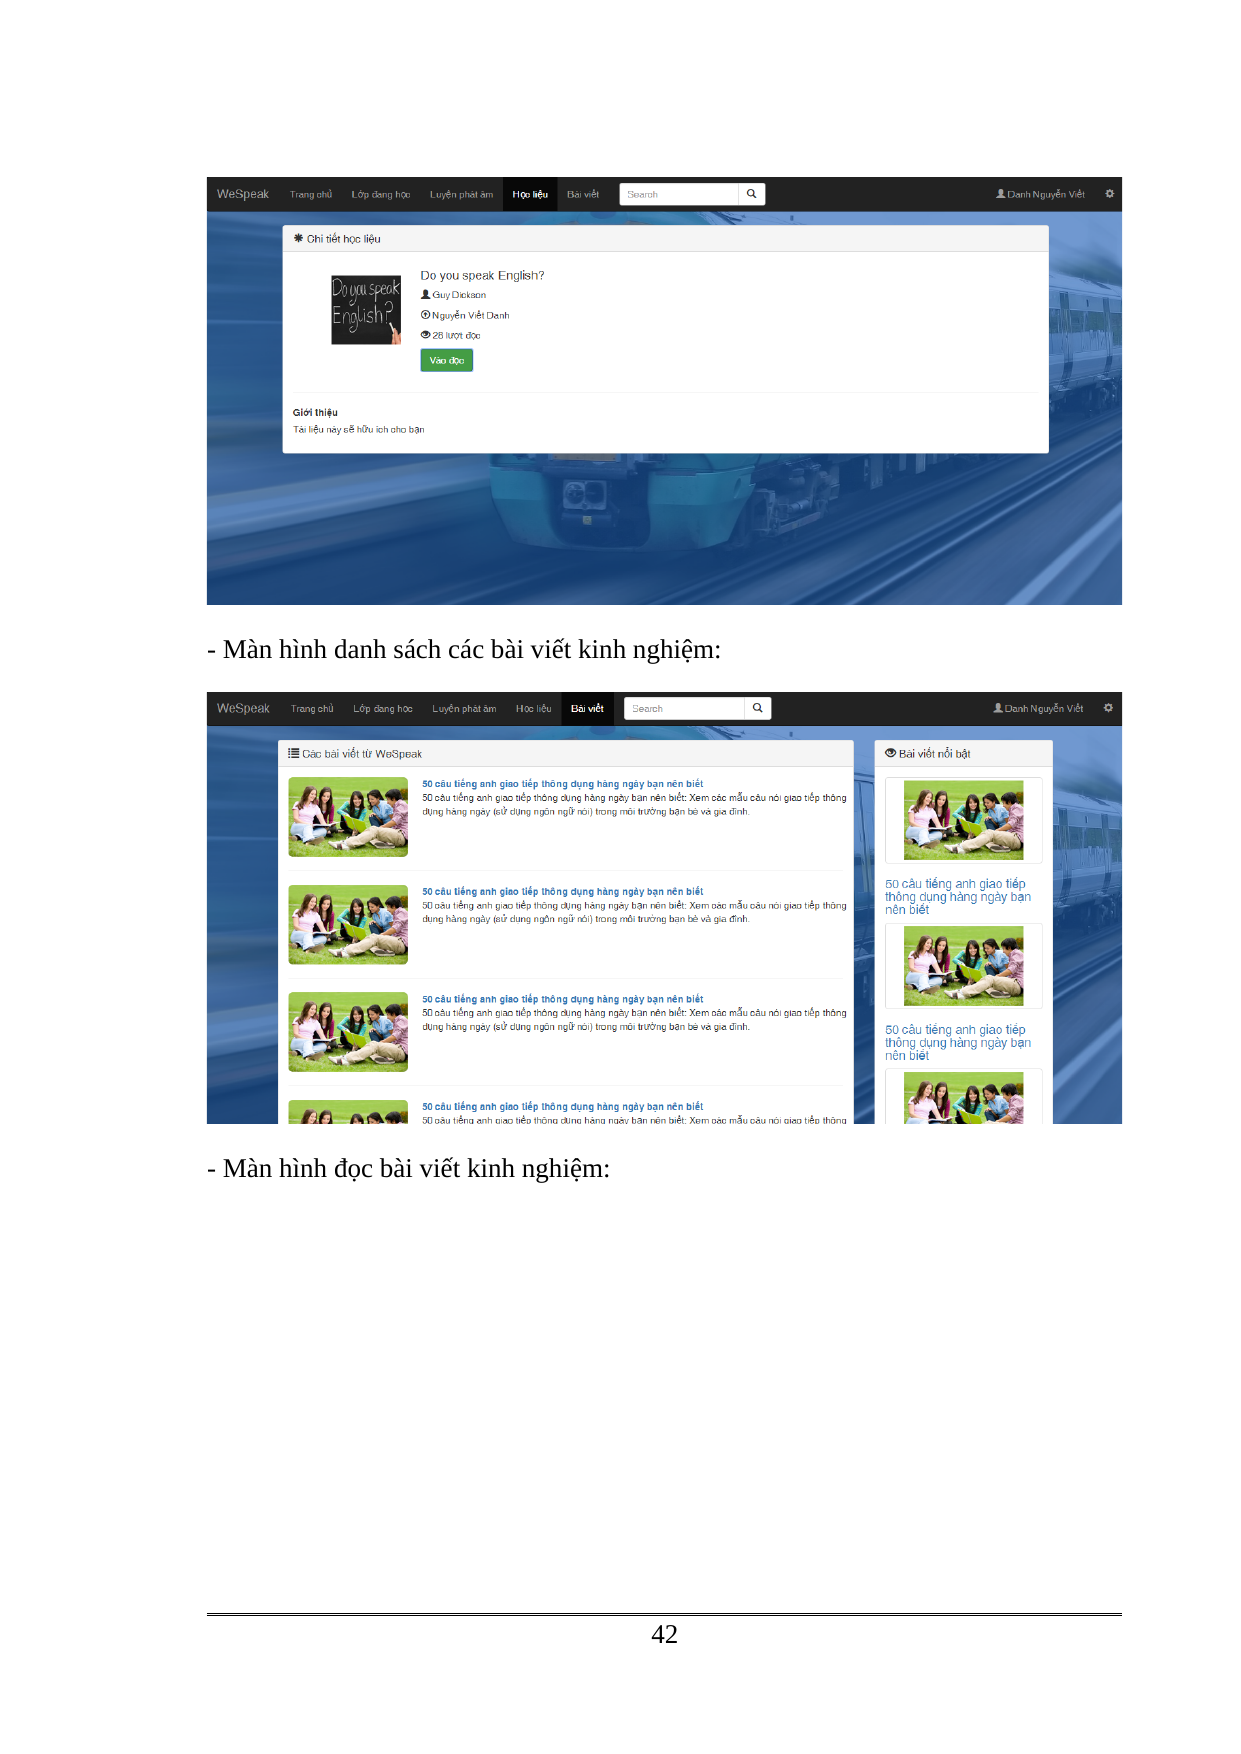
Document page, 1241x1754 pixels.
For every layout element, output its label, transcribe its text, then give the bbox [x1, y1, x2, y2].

picture [206, 177, 1123, 605]
picture [206, 692, 1123, 1124]
text - Màn hình danh sách các bài viết kinh nghiệm: [207, 633, 1122, 664]
text - Màn hình đọc bài viết kinh nghiệm: [207, 1152, 1122, 1183]
